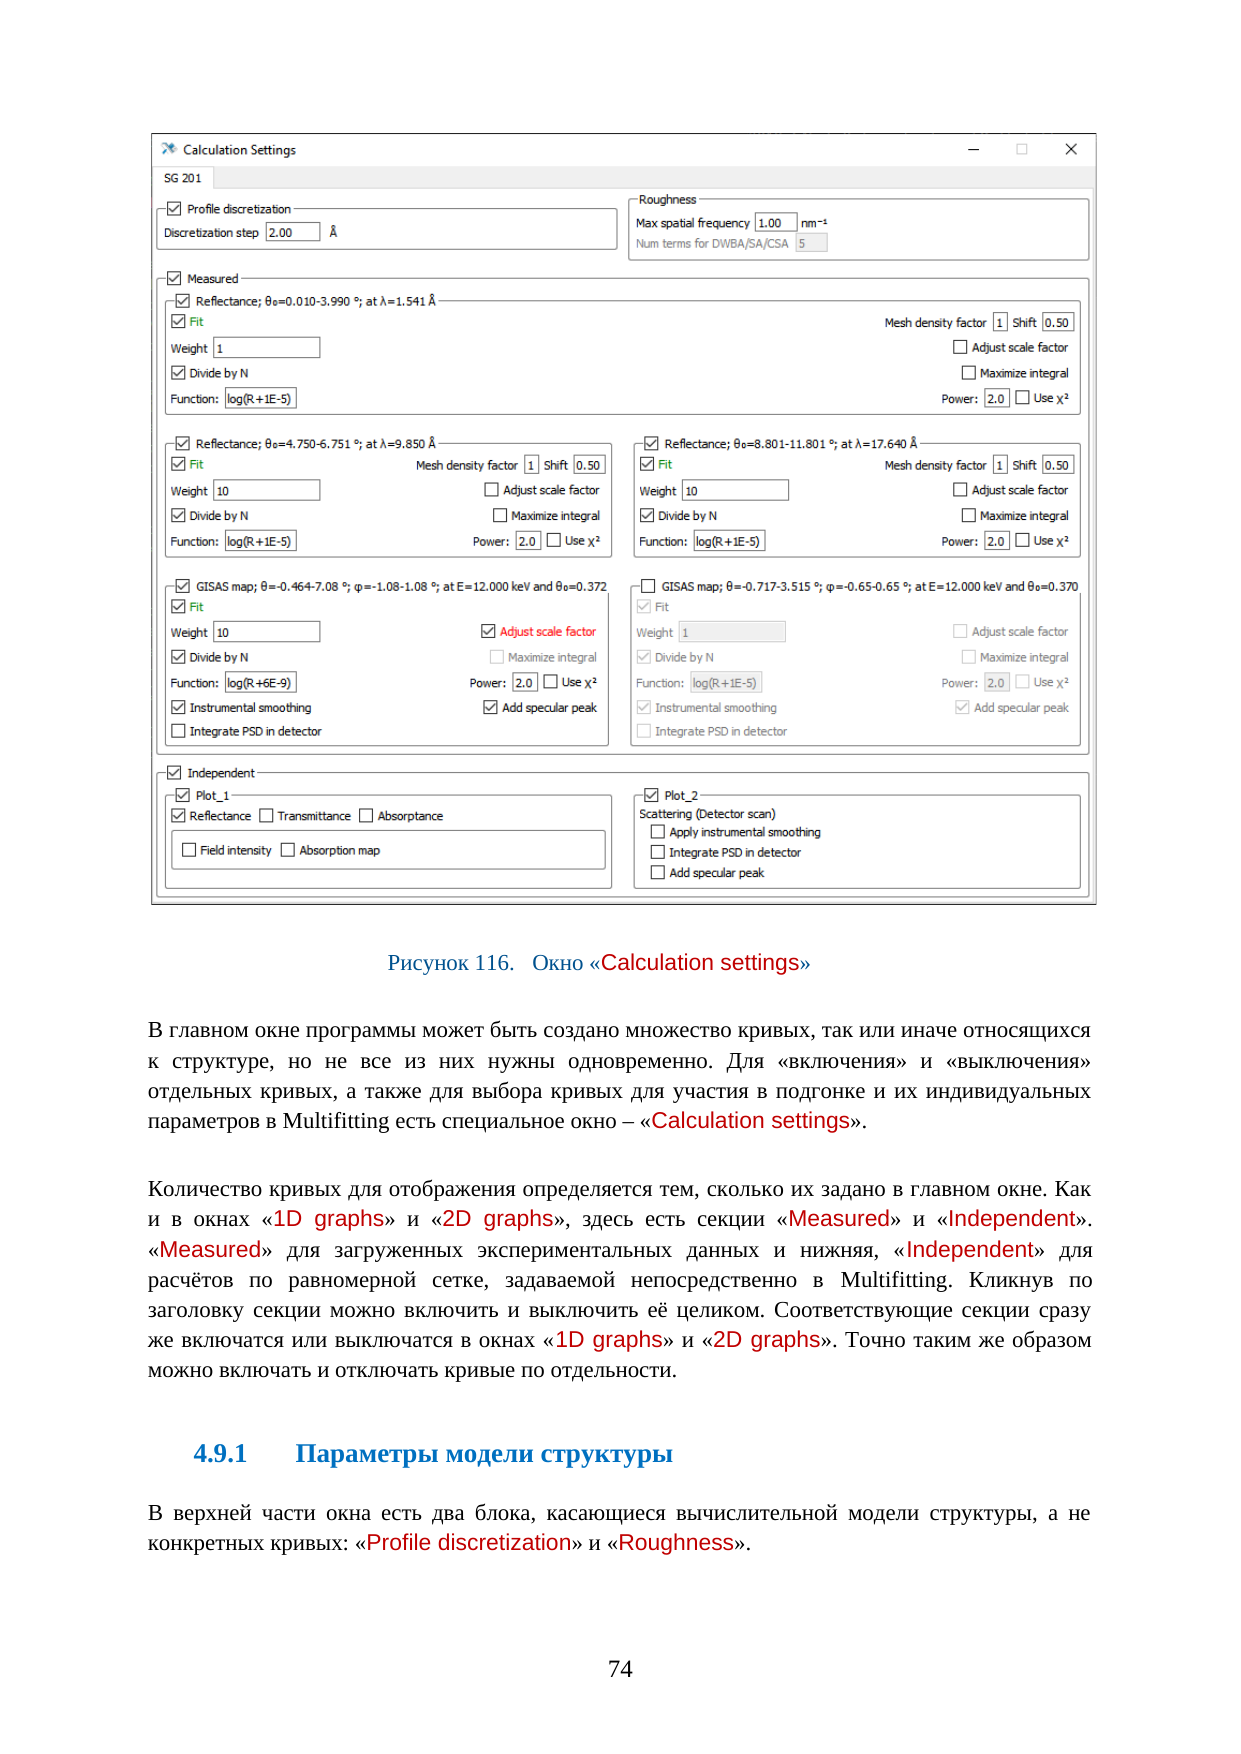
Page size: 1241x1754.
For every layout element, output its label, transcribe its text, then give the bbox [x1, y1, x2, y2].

text В главном окне программы может быть создано множество кривых, так или иначе относящихся к структуре, но не все из них нужны одновременно. Для «включения» и «выключения» отдельных кривых, а также для выбора кривых для участия в подгонке и их индивидуальных параметров в Multifitting есть специальное окно – «Calculation settings». [148, 1016, 1093, 1133]
text В верхней части окна есть два блока, касающиеся вычислительной модели структуры, а не конкретных кривых: «Profile discretization» и «Roughness». [148, 1499, 1093, 1556]
subtitle Параметры модели структуры [193, 1437, 1093, 1468]
text Количество кривых для отображения определяется тем, сколько их задано в главном окне. Как и в окнах «1D graphs» и «2D graphs», здесь есть секции «Measured» и «Independent». «Measured» для загруженных экспериментальных данных и нижняя, «Independent» для расчётов по равномерной сетке, задаваемой непосредственно в Multifitting. Кликнув по заголовку секции можно включить и выключить её целиком. Соответствующие секции сразу же включатся или выключатся в окнах «1D graphs» и «2D graphs». Точно таким же образом можно включать и отключать кривые по отдельности. [148, 1175, 1093, 1383]
list Окно «Calculation settings» [178, 905, 1093, 975]
picture [151, 133, 1097, 905]
